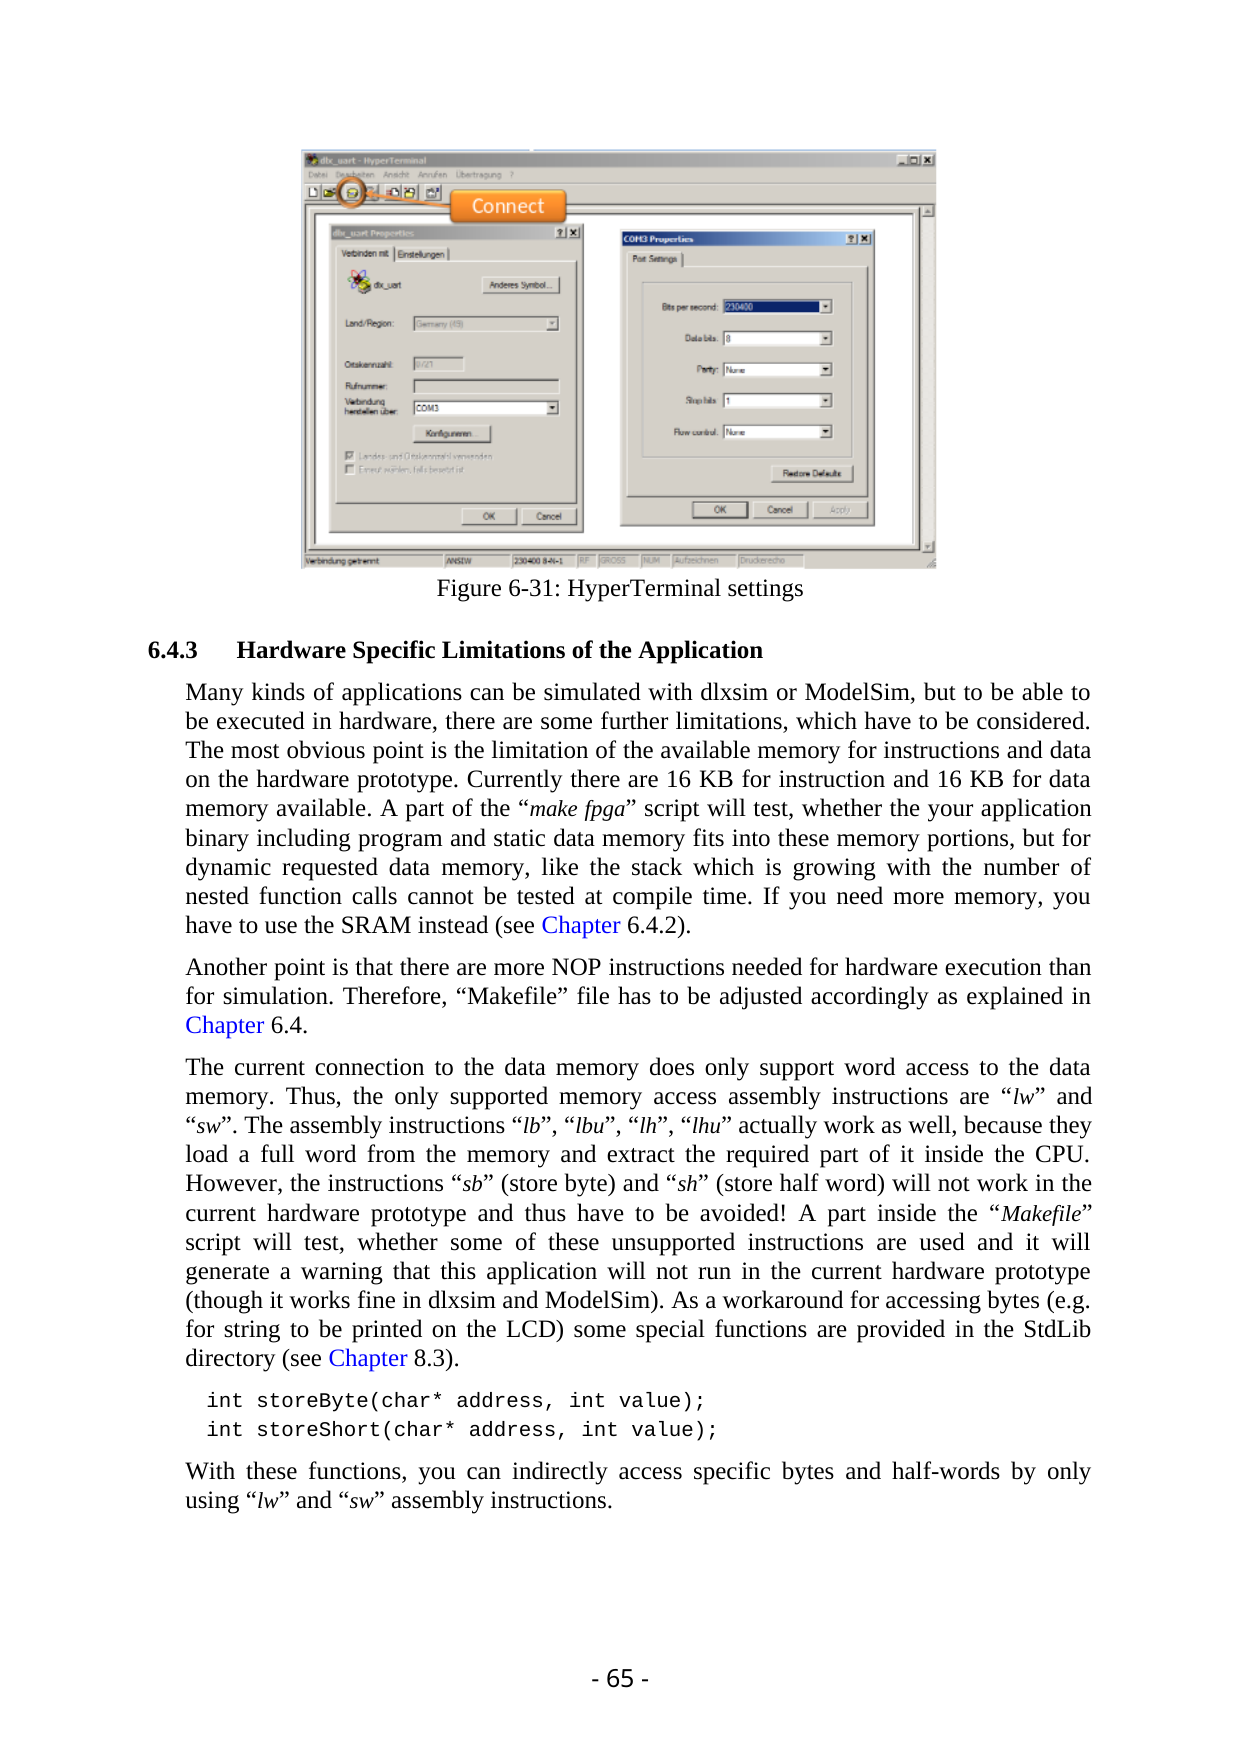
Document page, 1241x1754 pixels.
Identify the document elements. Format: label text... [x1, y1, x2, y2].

text int storeByte(char* address, int value); [206, 1385, 1092, 1414]
text The current connection to the data memory does only support word access to the data memory. Thus, the only supported memory access assembly instructions are “lw” and “sw”. The assembly instructions “lb”, “lbu”, “lh”, “lhu” actually work as well, because they load a full word from the memory and extract the required part of it inside the CPU. However, the instructions “sb” (store byte) and “sh” (store half word) will not work in the current hardware prototype and thus have to be avoided! A part inside the “Makefile” script will test, whether some of these unsupported instructions are used and it will generate a warning that this application will not run in the current hardware prototype (though it works fine in dlxsim and ModelSim). As a workaround for accessing bytes (e.g. for string to be printed on the LCD) some special functions are provided in the StdLib directory (see Chapter ‎8.3). [185, 1051, 1092, 1372]
text Another point is that there are more NOP instructions needed for hardware execution than for simulation. Therefore, “Makefile” file has to be adjusted accordingly as explained in Chapter ‎6.4. [185, 951, 1092, 1039]
text int storeShort(char* address, int value); [206, 1414, 1092, 1443]
text Many kinds of applications can be simulated with dlxsim or ModelSim, but to be able to be executed in hardware, there are some further limitations, which have to be considered. The most obvious point is the limitation of the available memory for instructions and data on the hardware prototype. Currently there are 16 KB for instruction and 16 KB for data memory available. A part of the “make fpga” script will test, whether the your application binary including program and static data memory fits into these memory portions, but for dynamic requested data memory, like the stack which is growing with the number of nested function calls cannot be tested at compile time. If you need more memory, you have to use the SRAM instead (see Chapter ‎6.4.2). [185, 676, 1092, 939]
text Figure ‎6-6: HyperTerminal settings [148, 573, 1092, 601]
text With these functions, you can indirectly access specific bytes and half-words by only using “lw” and “sw” assembly instructions. [185, 1456, 1092, 1514]
subtitle Hardware Specific Limitations of the Application [148, 626, 1092, 664]
